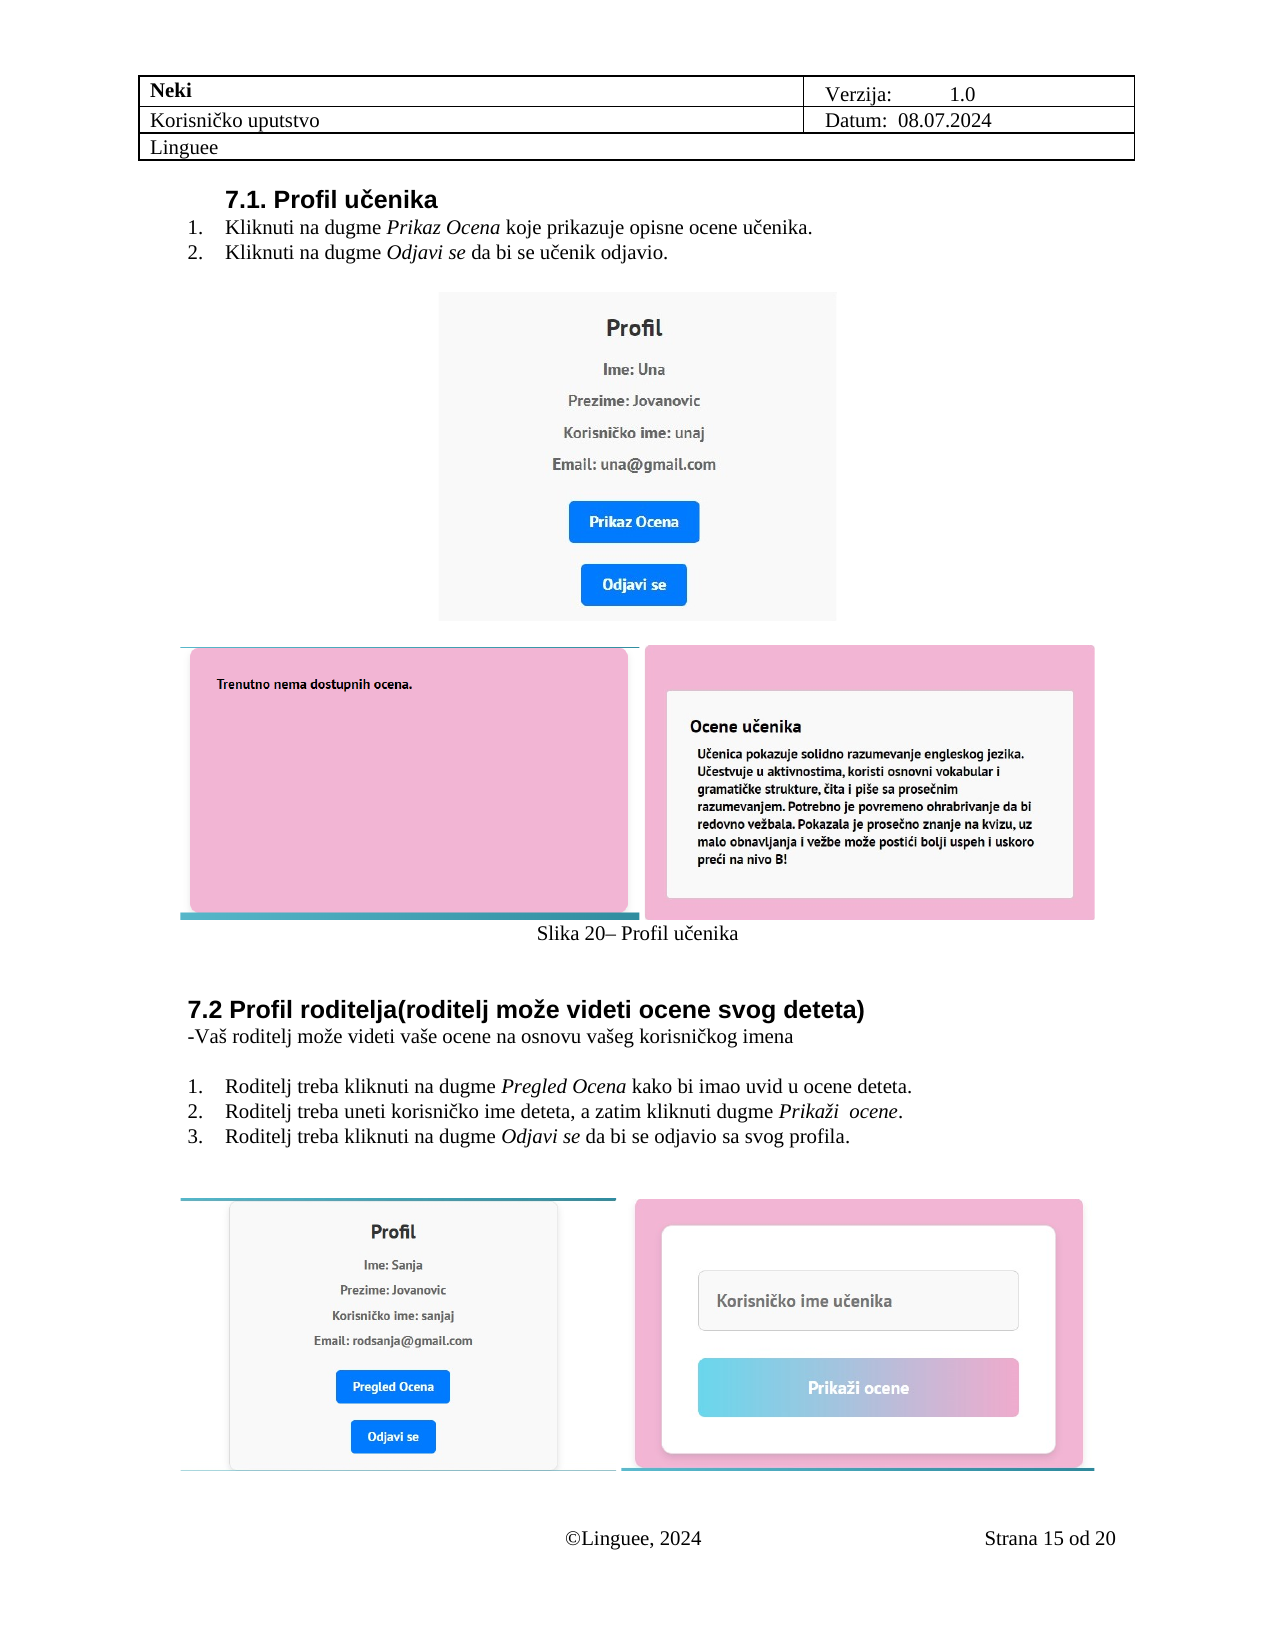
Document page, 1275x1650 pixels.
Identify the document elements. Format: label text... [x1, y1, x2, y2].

picture [180, 647, 640, 920]
list Kliknuti na dugme Odjavi se da bi se učenik odjavio. [187, 239, 1125, 264]
list Roditelj treba kliknuti na dugme Odjavi se da bi se odjavio sa svog profila. [187, 1123, 1125, 1148]
picture [438, 292, 837, 621]
picture [621, 1199, 1095, 1471]
list Kliknuti na dugme Prikaz Ocena koje prikazuje opisne ocene učenika. [187, 214, 1125, 239]
text 7.2 Profil roditelja(roditelj može videti ocene svog deteta) [187, 995, 1125, 1023]
picture [644, 645, 1095, 920]
text Slika 20– Profil učenika [150, 920, 1125, 945]
text 7.1. Profil učenika [225, 185, 1125, 214]
list Roditelj treba uneti korisničko ime deteta, a zatim kliknuti dugme Prikaži ocene. [187, 1098, 1125, 1123]
list Roditelj treba kliknuti na dugme Pregled Ocena kako bi imao uvid u ocene deteta. [187, 1073, 1125, 1098]
picture [180, 1198, 617, 1471]
text -Vaš roditelj može videti vaše ocene na osnovu vašeg korisničkog imena [187, 1023, 1125, 1048]
